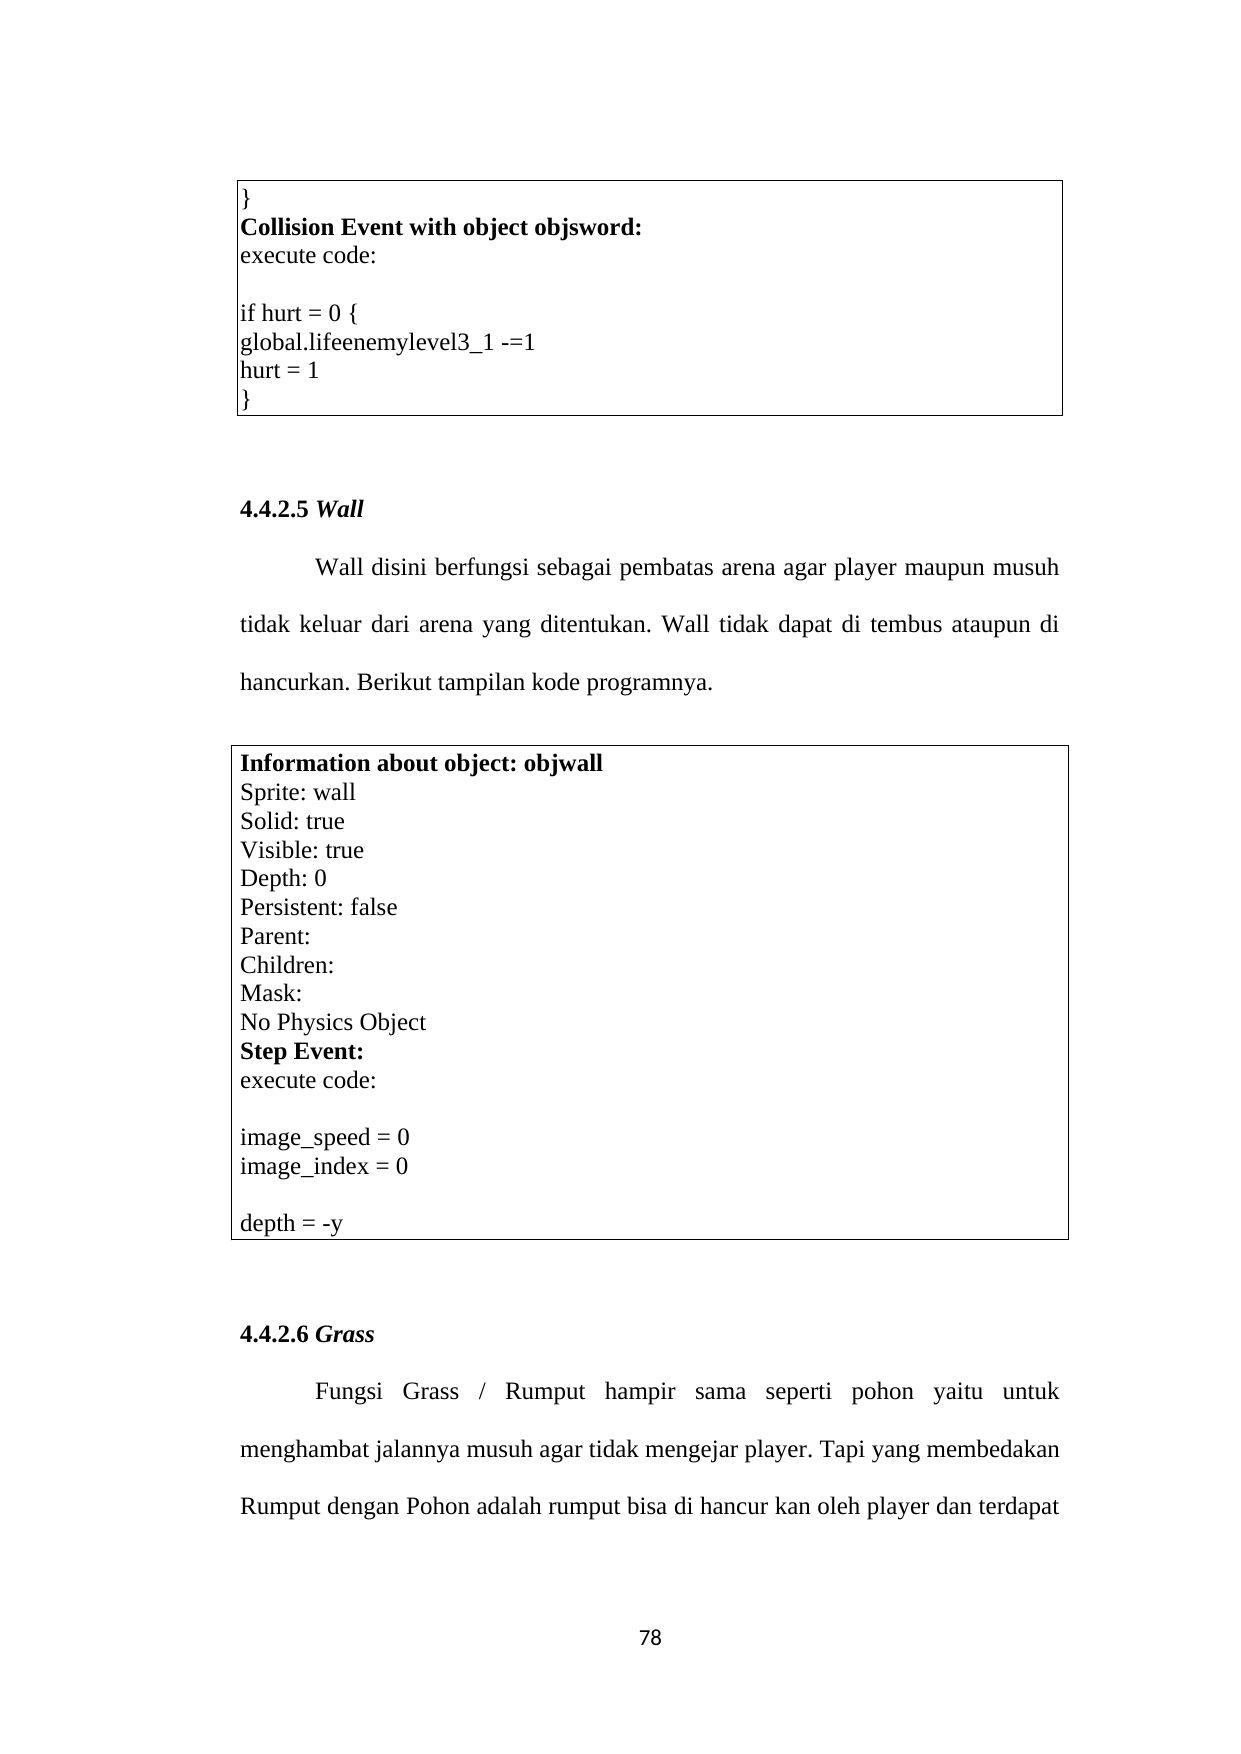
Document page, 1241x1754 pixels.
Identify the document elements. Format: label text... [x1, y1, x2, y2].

text depth = -y [232, 1205, 1068, 1239]
text Wall disini berfungsi sebagai pembatas arena agar player maupun musuh tidak keluar dari arena yang ditentukan. Wall tidak dapat di tembus ataupun di hancurkan. Berikut tampilan kode programnya. [240, 552, 1060, 696]
text Sprite: wall Solid: true Visible: true Depth: 0 Persistent: false Parent: Children: Mask: [240, 777, 1060, 1007]
text image_speed = 0 [240, 1122, 1060, 1151]
text No Physics Object [240, 1007, 1060, 1036]
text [240, 1376, 1060, 1520]
text if hurt = 0 { [240, 298, 1060, 327]
subtitle 4.4.2.5 Wall [240, 494, 1060, 523]
text Collision Event with object objsword: [240, 212, 1060, 241]
text Information about object: objwall [232, 746, 1068, 777]
text execute code: [240, 241, 1060, 269]
text } [238, 381, 1062, 415]
text execute code: [240, 1065, 1060, 1093]
text } [238, 181, 1062, 212]
text global.lifeenemylevel3_1 -=1 [240, 327, 1060, 356]
text image_index = 0 [240, 1151, 1060, 1180]
text Step Event: [240, 1036, 1060, 1065]
subtitle 4.4.2.6 Grass [240, 1319, 1060, 1347]
text hurt = 1 [240, 356, 1060, 381]
